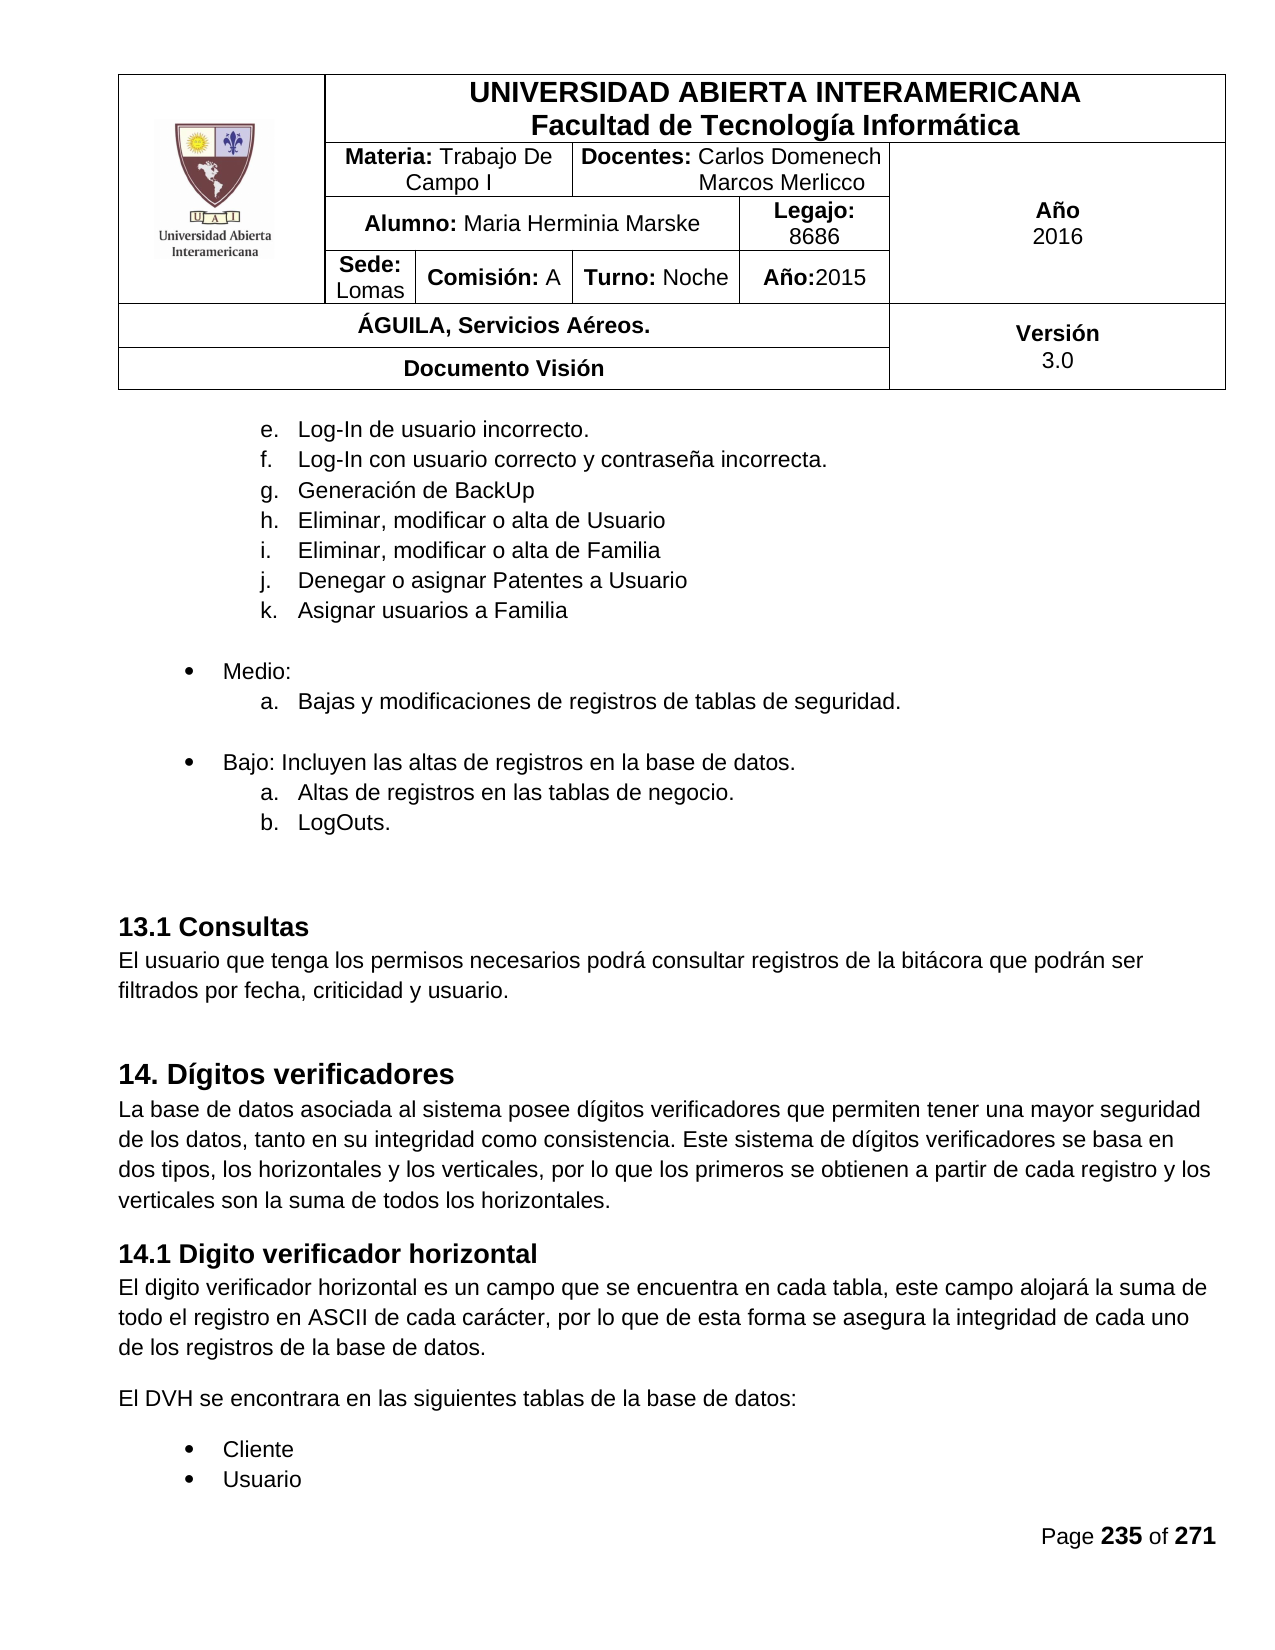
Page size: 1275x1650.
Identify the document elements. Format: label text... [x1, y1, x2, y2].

list Altas de registros en las tablas de negocio. [260, 779, 1216, 805]
text El DVH se encontrara en las siguientes tablas de la base de datos: [118, 1385, 1216, 1411]
list Generación de BackUp [260, 477, 1216, 503]
list Bajas y modificaciones de registros de tablas de seguridad. [260, 688, 1216, 714]
subtitle 14. Dígitos verificadores [118, 1057, 1216, 1091]
text La base de datos asociada al sistema posee dígitos verificadores que permiten tener una mayor seguridad de los datos, tanto en su integridad como consistencia. Este sistema de dígitos verificadores se basa en dos tipos, los horizontales y los verticales, por lo que los primeros se obtienen a partir de cada registro y los verticales son la suma de todos los horizontales. [118, 1096, 1216, 1213]
list Log-In con usuario correcto y contraseña incorrecta. [260, 446, 1216, 473]
list Asignar usuarios a Familia [260, 597, 1216, 624]
list Denegar o asignar Patentes a Usuario [260, 567, 1216, 594]
list Bajo: Incluyen las altas de registros en la base de datos. [185, 748, 1216, 775]
picture [154, 119, 275, 259]
list Log-In de usuario incorrecto. [260, 416, 1216, 443]
list Medio: [185, 658, 1216, 684]
subtitle 13.1 Consultas [118, 911, 1216, 942]
list Usuario [185, 1466, 1216, 1493]
list Eliminar, modificar o alta de Familia [260, 537, 1216, 563]
text El usuario que tenga los permisos necesarios podrá consultar registros de la bitácora que podrán ser filtrados por fecha, criticidad y usuario. [118, 947, 1216, 1003]
list Cliente [185, 1436, 1216, 1462]
list LogOuts. [260, 809, 1216, 835]
list Eliminar, modificar o alta de Usuario [260, 507, 1216, 533]
subtitle 14.1 Digito verificador horizontal [118, 1238, 1216, 1269]
text El digito verificador horizontal es un campo que se encuentra en cada tabla, este campo alojará la suma de todo el registro en ASCII de cada carácter, por lo que de esta forma se asegura la integridad de cada uno de los registros de la base de datos. [118, 1273, 1216, 1360]
